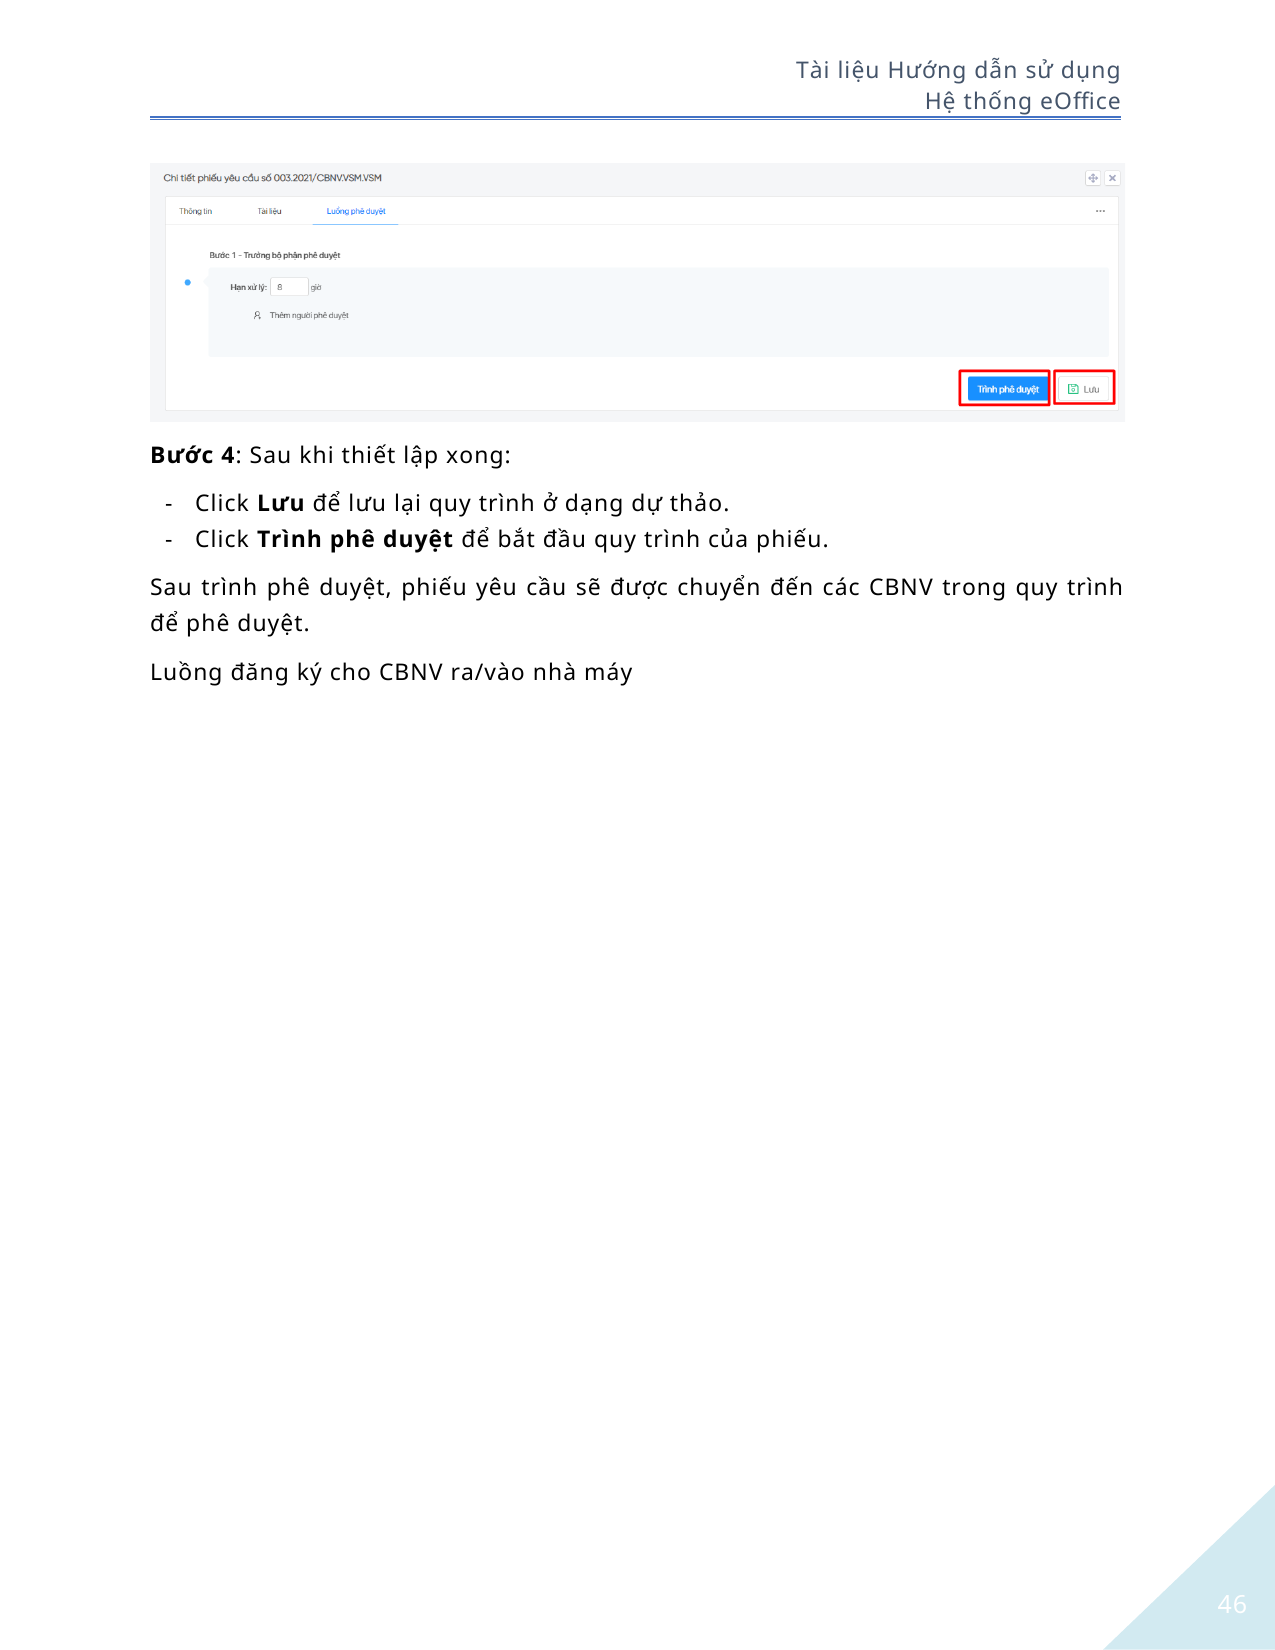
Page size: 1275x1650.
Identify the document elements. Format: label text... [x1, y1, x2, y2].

list Click Lưu để lưu lại quy trình ở dạng dự thảo. [165, 487, 1125, 518]
text Sau trình phê duyệt, phiếu yêu cầu sẽ được chuyển đến các CBNV trong quy trình để phê duyệt. [150, 571, 1125, 638]
picture [150, 163, 1125, 422]
text Bước 4: Sau khi thiết lập xong: [150, 438, 1125, 470]
text Luồng đăng ký cho CBNV ra/vào nhà máy [150, 656, 1125, 687]
list Click Trình phê duyệt để bắt đầu quy trình của phiếu. [165, 523, 1125, 554]
